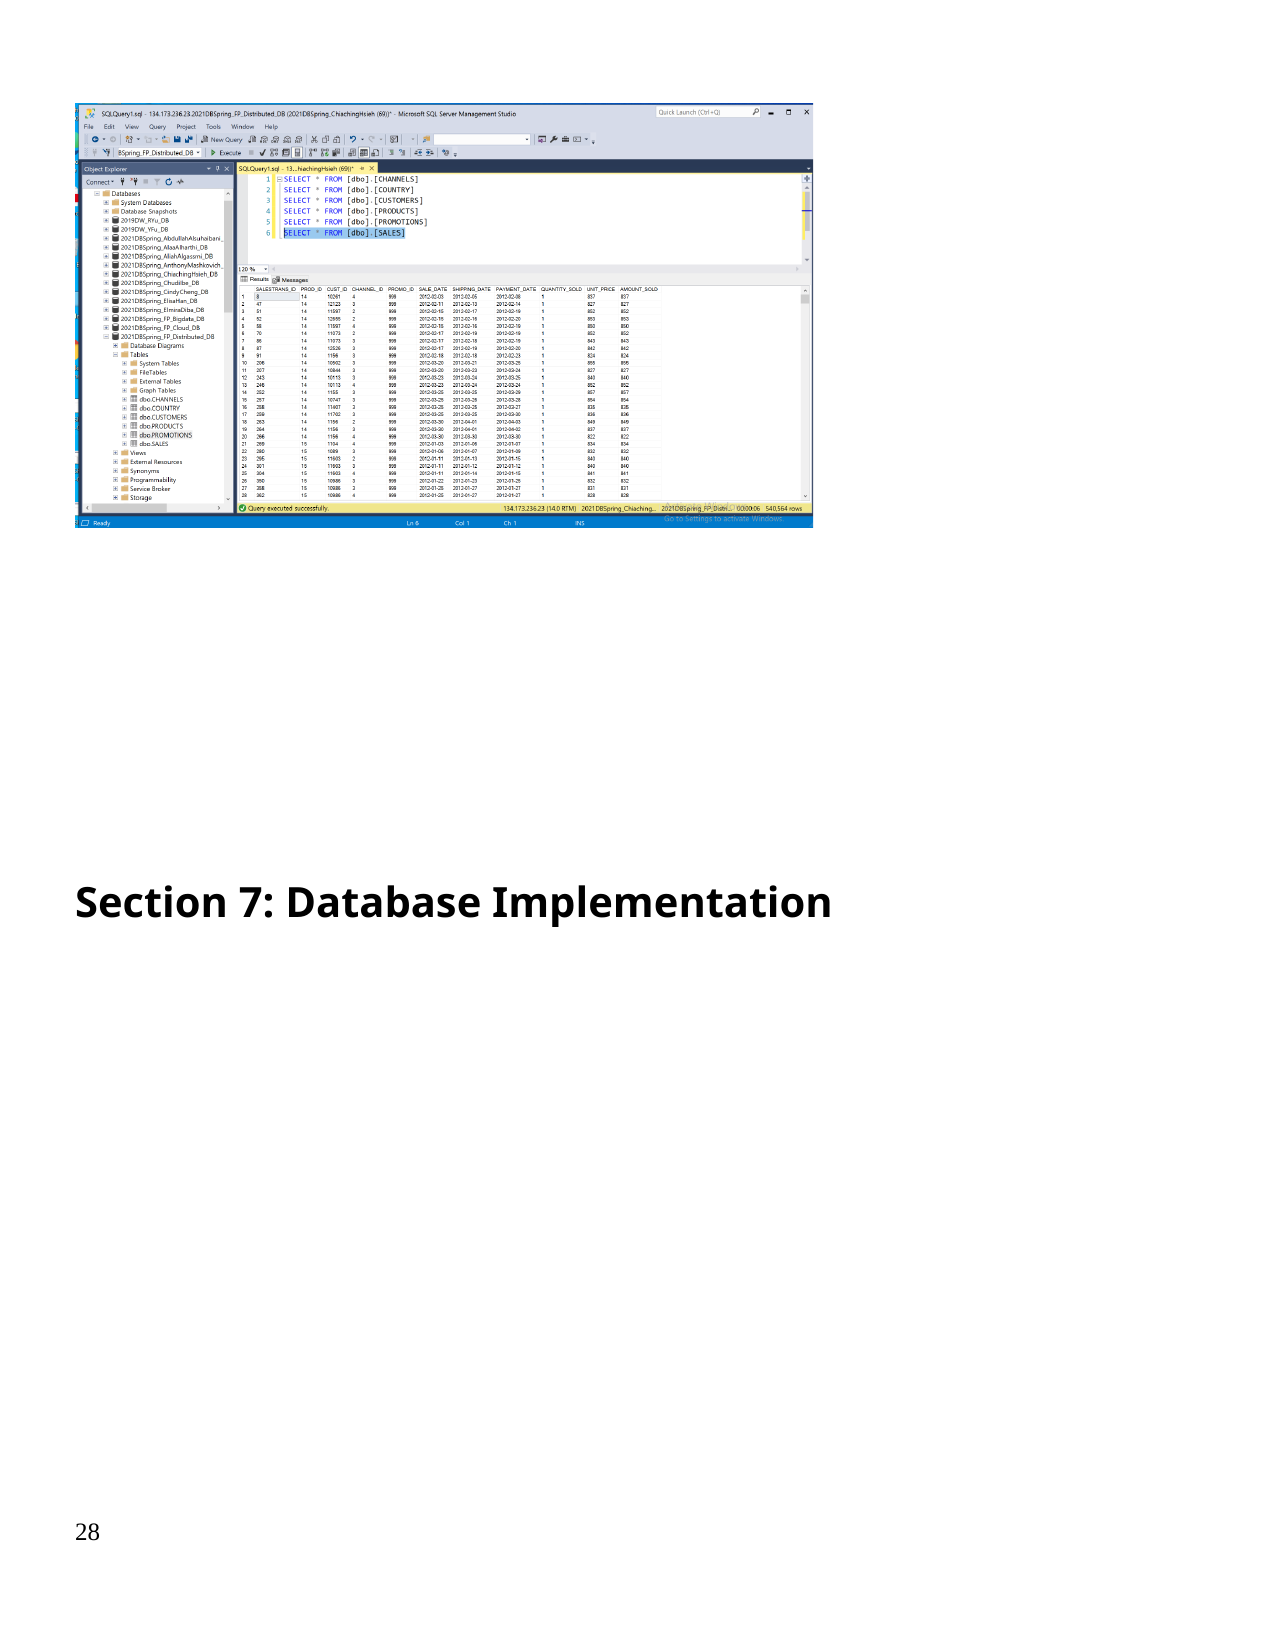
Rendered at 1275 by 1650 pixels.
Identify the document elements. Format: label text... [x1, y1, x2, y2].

text Section 7: Database Implementation [75, 873, 1200, 929]
picture [75, 103, 814, 528]
